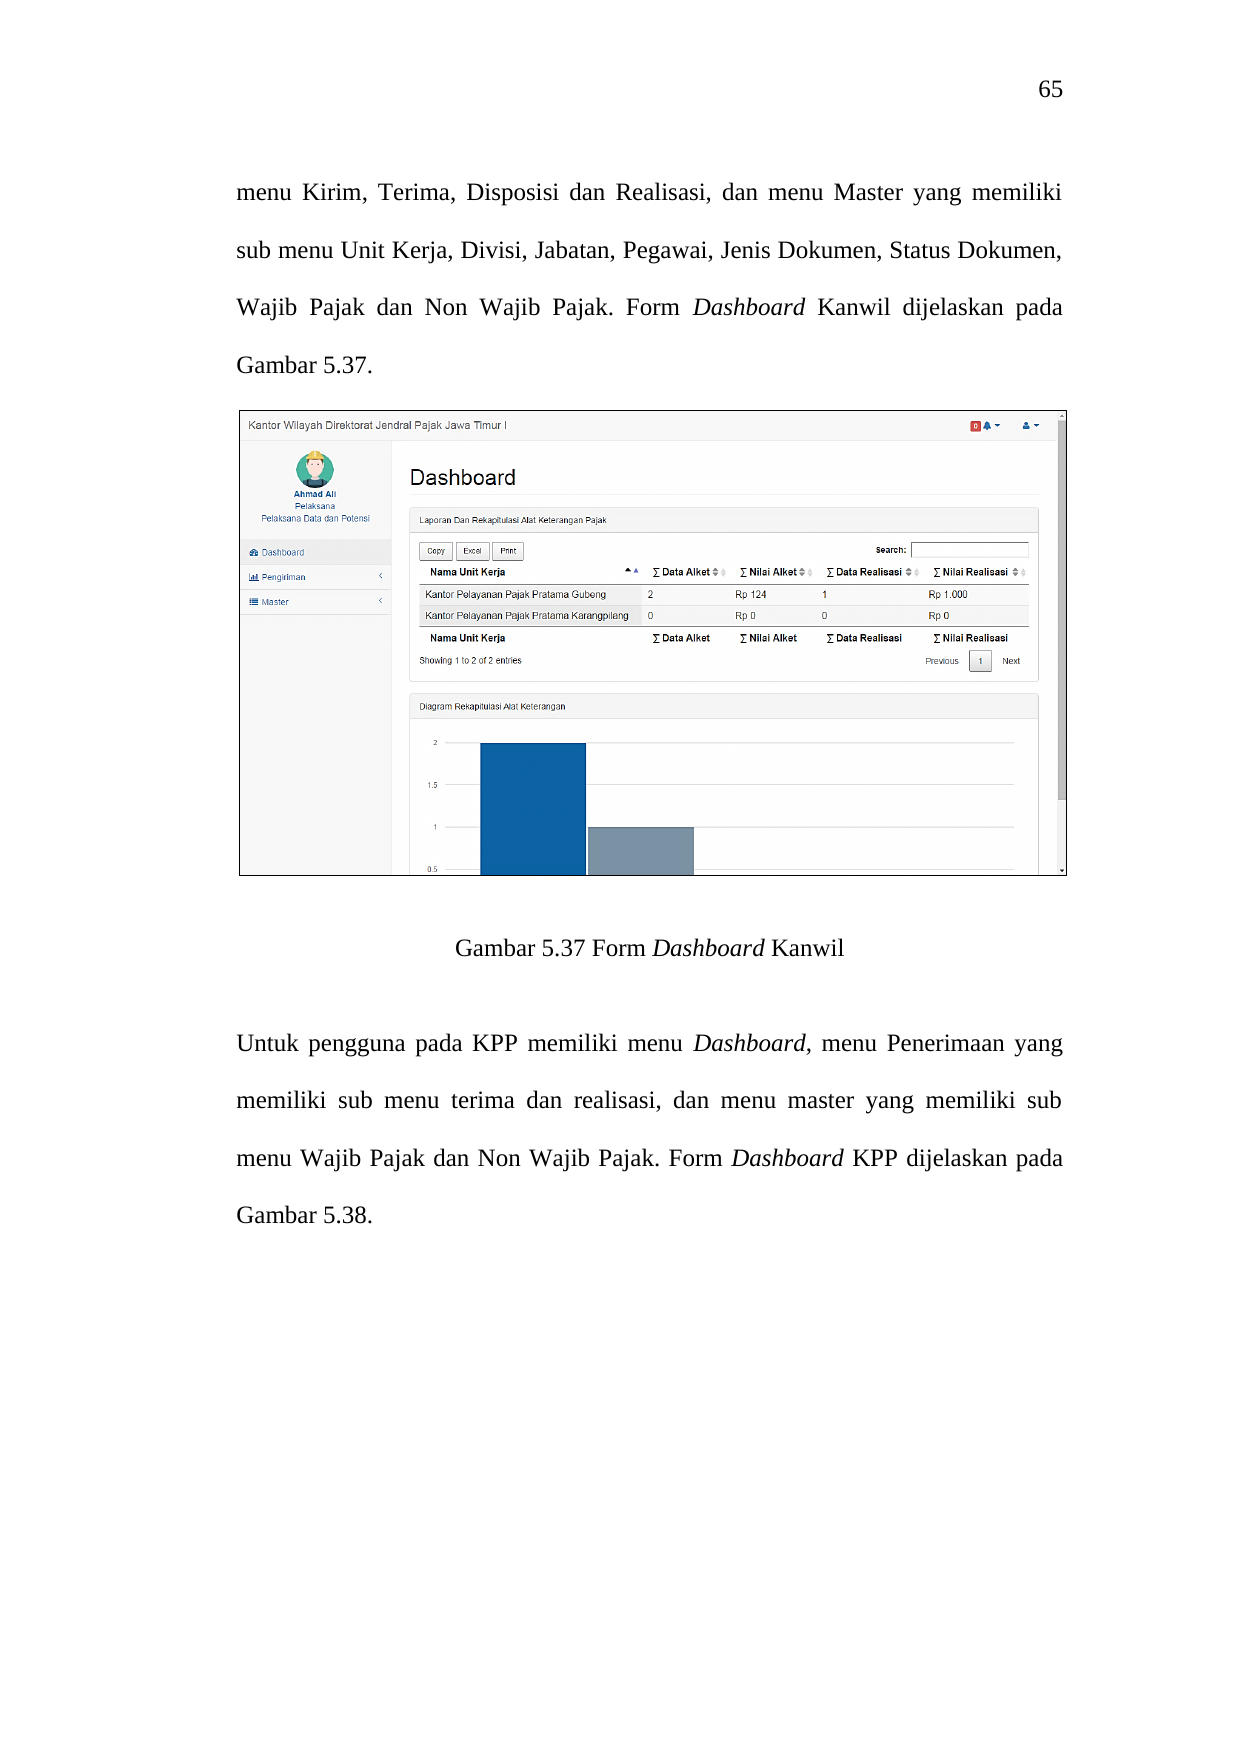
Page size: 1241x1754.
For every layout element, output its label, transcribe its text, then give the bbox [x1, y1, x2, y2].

text Untuk pengguna pada KPP memiliki menu Dashboard, menu Penerimaan yang memiliki sub menu terima dan realisasi, dan menu master yang memiliki sub menu Wajib Pajak dan Non Wajib Pajak. Form Dashboard KPP dijelaskan pada Gambar 5.38. [236, 1028, 1063, 1229]
picture [240, 411, 1066, 875]
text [236, 177, 1063, 378]
text Gambar 5.37 Form Dashboard Kanwil [236, 933, 1063, 962]
